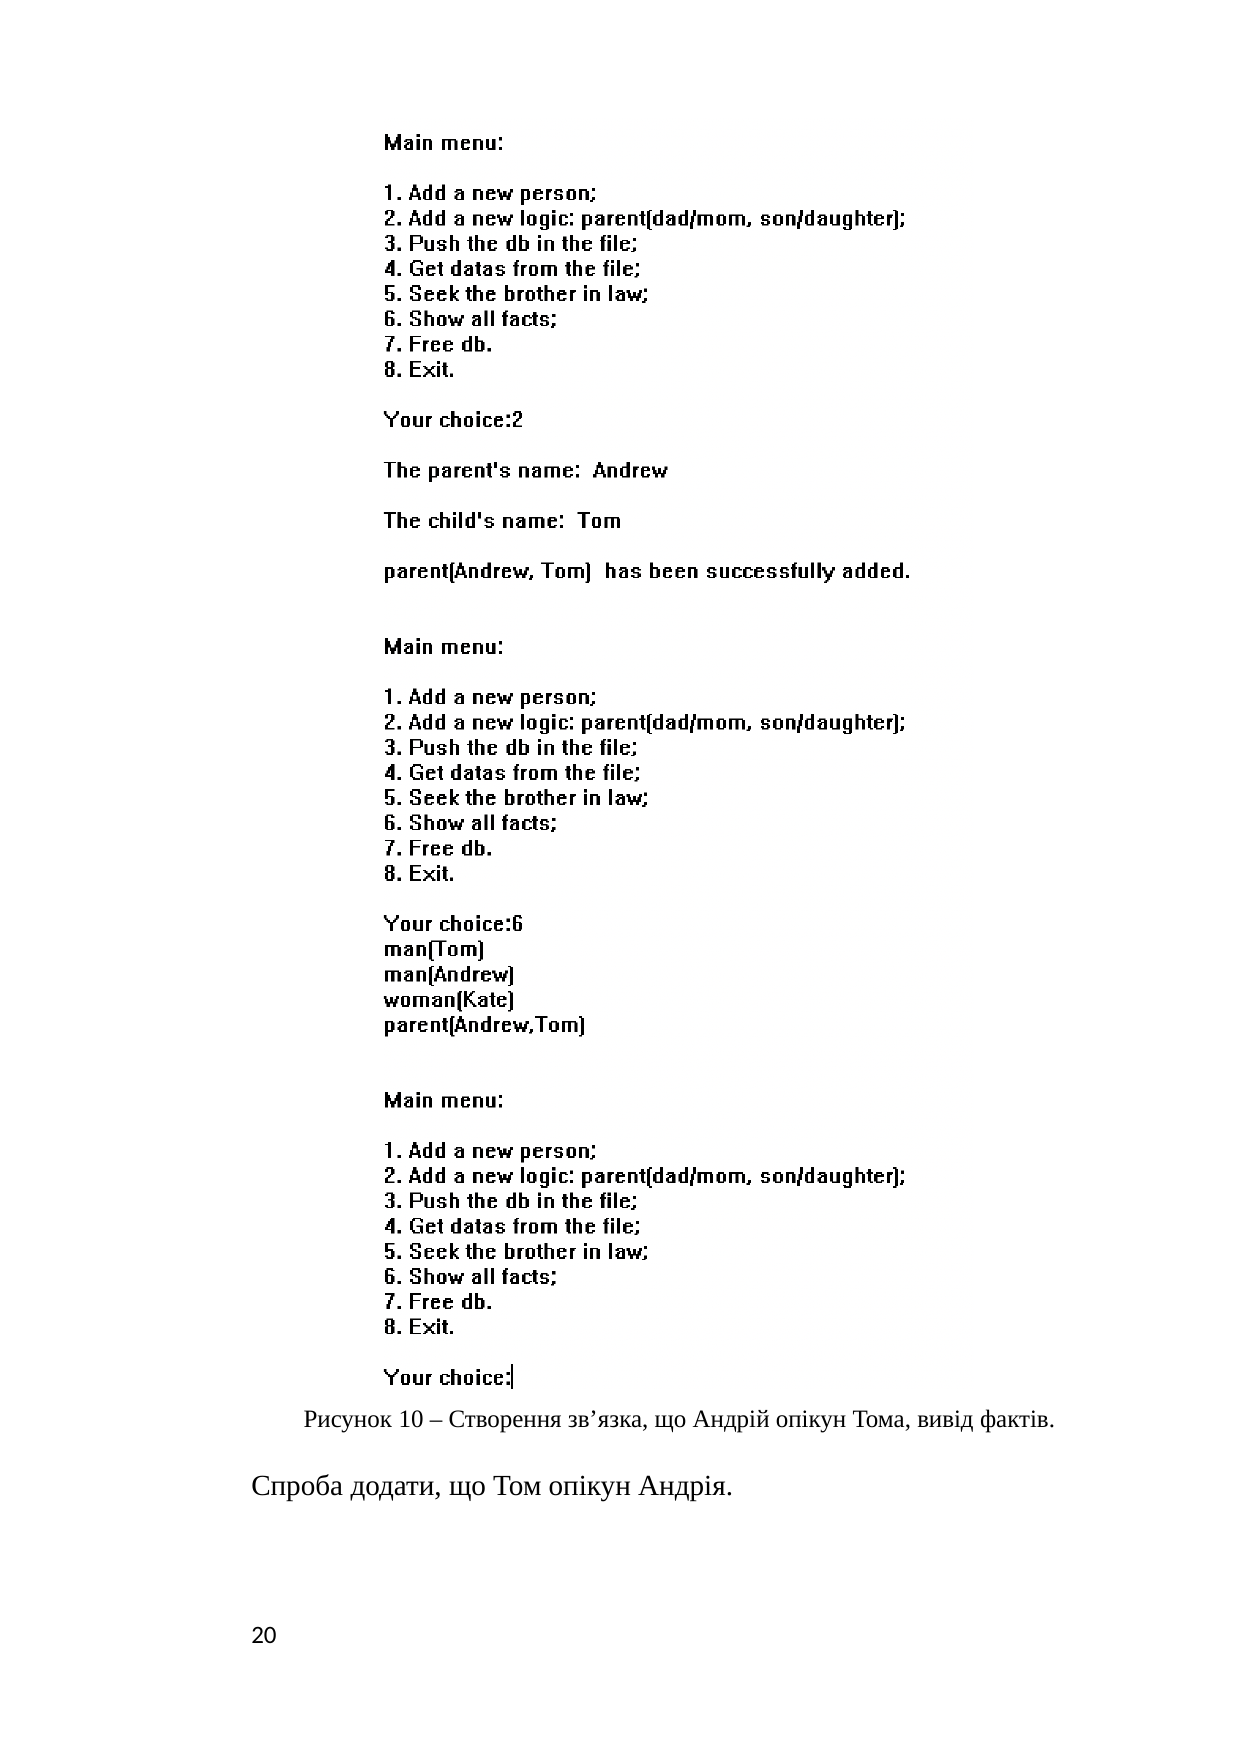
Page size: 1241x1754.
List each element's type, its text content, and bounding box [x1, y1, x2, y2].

picture [383, 118, 975, 1389]
text Спроба додати, що Том опікун Андрія. [177, 1468, 1181, 1502]
text Рисунок 10 – Створення звʼязка, що Андрій опікун Тома, вивід фактів. [177, 1404, 1181, 1433]
